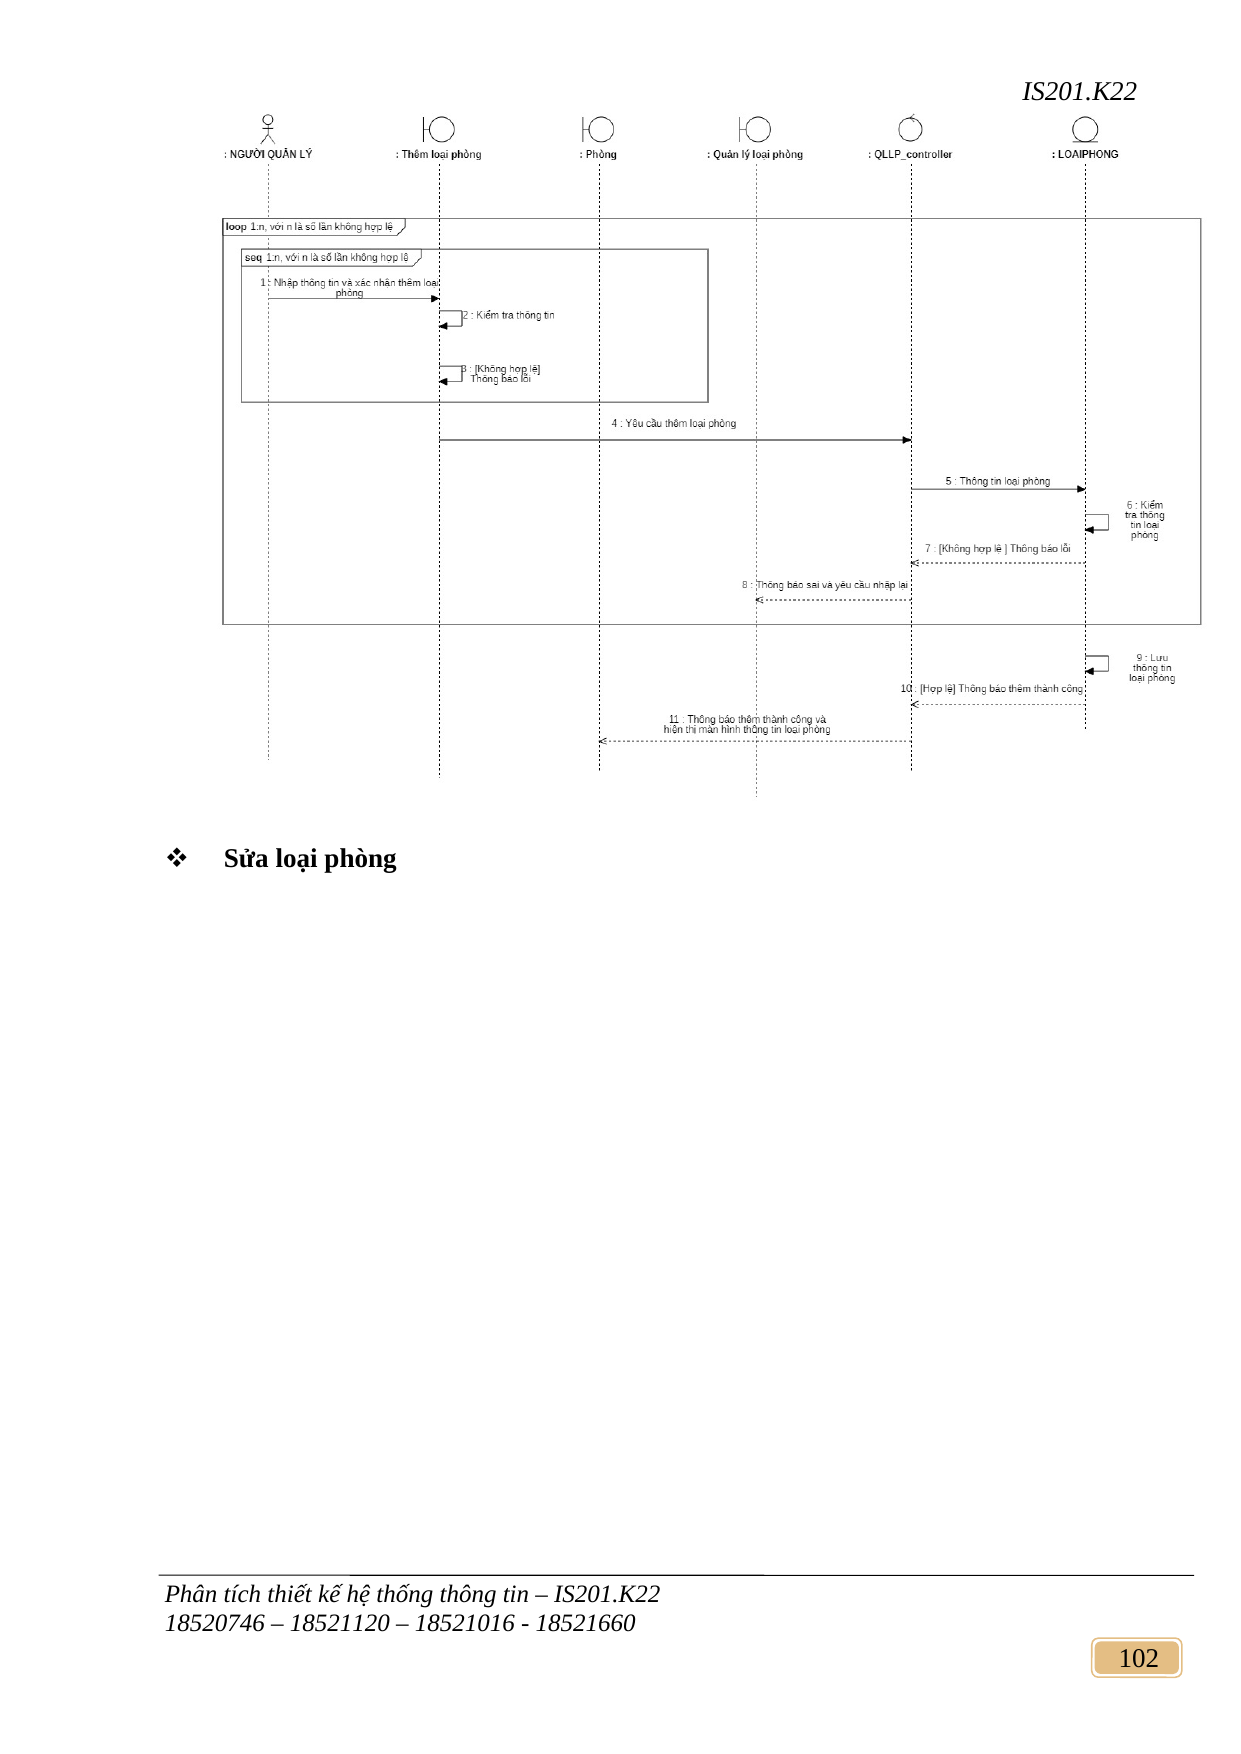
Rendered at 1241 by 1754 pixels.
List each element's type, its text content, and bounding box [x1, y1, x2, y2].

picture [192, 106, 1231, 827]
list Sửa loại phòng [164, 842, 1184, 873]
